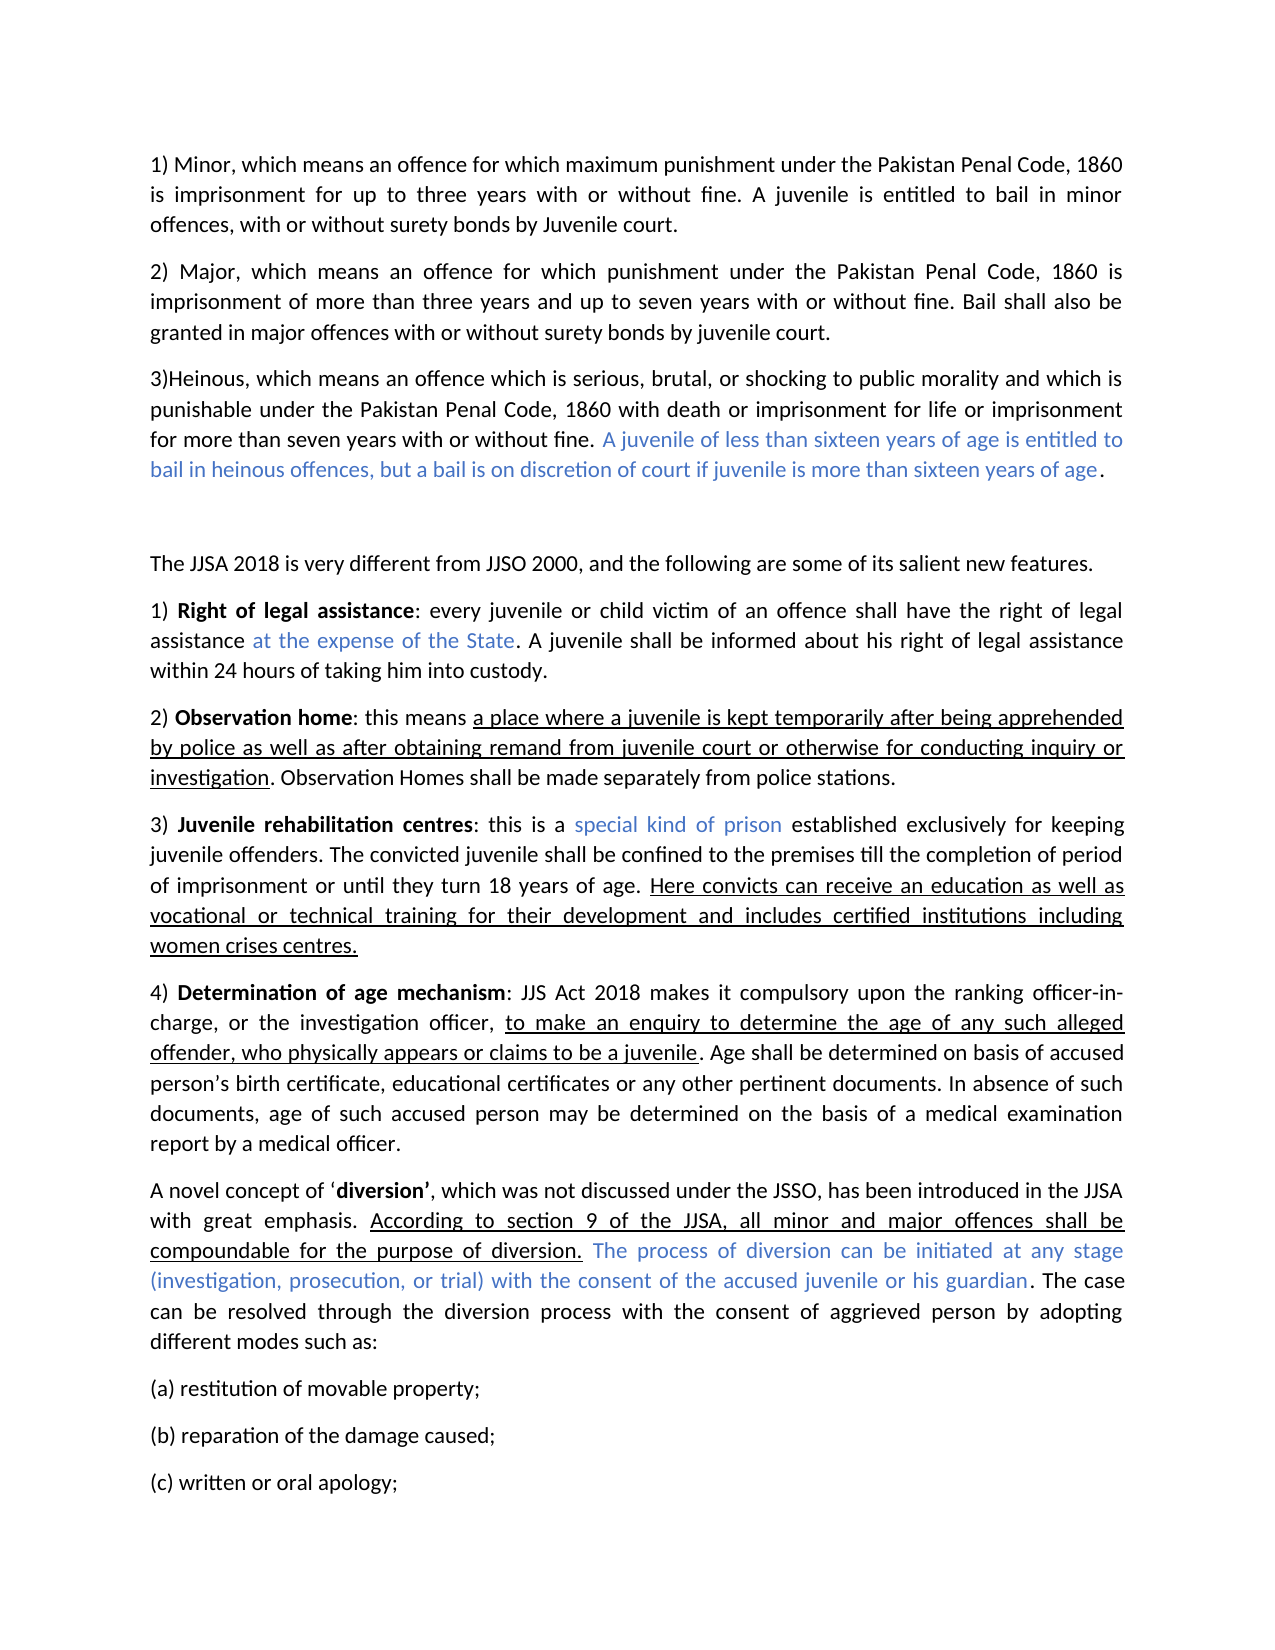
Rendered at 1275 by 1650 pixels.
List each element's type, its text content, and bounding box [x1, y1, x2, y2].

text 3)Heinous, which means an offence which is serious, brutal, or shocking to public morality and which is punishable under the Pakistan Penal Code, 1860 with death or imprisonment for life or imprisonment for more than seven years with or without fine. A juvenile of less than sixteen years of age is entitled to bail in heinous offences, but a bail is on discretion of court if juvenile is more than sixteen years of age. [150, 364, 1125, 483]
text 2) Major, which means an offence for which punishment under the Pakistan Penal Code, 1860 is imprisonment of more than three years and up to seven years with or without fine. Bail shall also be granted in major offences with or without surety bonds by juvenile court. [150, 257, 1125, 346]
text The JJSA 2018 is very different from JJSO 2000, and the following are some of its salient new features. [150, 549, 1125, 577]
text (a) restitution of movable property; [150, 1374, 1125, 1402]
text 4) Determination of age mechanism: JJS Act 2018 makes it compulsory upon the ranking officer-in-charge, or the investigation officer, to make an enquiry to determine the age of any such alleged offender, who physically appears or claims to be a juvenile. Age shall be determined on basis of accused person’s birth certificate, educational certificates or any other pertinent documents. In absence of such documents, age of such accused person may be determined on the basis of a medical examination report by a medical officer. [150, 978, 1125, 1157]
text 1) Minor, which means an offence for which maximum punishment under the Pakistan Penal Code, 1860 is imprisonment for up to three years with or without fine. A juvenile is entitled to bail in minor offences, with or without surety bonds by Juvenile court. [150, 150, 1125, 238]
text A novel concept of ‘diversion’, which was not discussed under the JSSO, has been introduced in the JJSA with great emphasis. According to section 9 of the JJSA, all minor and major offences shall be compoundable for the purpose of diversion. The process of diversion can be initiated at any stage (investigation, prosecution, or trial) with the consent of the accused juvenile or his guardian. The case can be resolved through the diversion process with the consent of aggrieved person by adopting different modes such as: [150, 1176, 1125, 1355]
text (b) reparation of the damage caused; [150, 1421, 1125, 1449]
text 3) Juvenile rehabilitation centres: this is a special kind of prison established exclusively for keeping juvenile offenders. The convicted juvenile shall be confined to the premises till the completion of period of imprisonment or until they turn 18 years of age. Here convicts can receive an education as well as vocational or technical training for their development and includes certified institutions including women crises centres. [150, 810, 1125, 959]
text 2) Observation home: this means a place where a juvenile is kept temporarily after being apprehended by police as well as after obtaining remand from juvenile court or otherwise for conducting inquiry or investigation. Observation Homes shall be made separately from police stations. [150, 759, 1125, 792]
text 1) Right of legal assistance: every juvenile or child victim of an offence shall have the right of legal assistance at the expense of the State. A juvenile shall be informed about his right of legal assistance within 24 hours of taking him into custody. [150, 596, 1125, 684]
text 2) Observation home: this means a place where a juvenile is kept temporarily after being apprehended by police as well as after obtaining remand from juvenile court or otherwise for conducting inquiry or investigation. Observation Homes shall be made separately from police stations. [150, 703, 1125, 757]
text (c) written or oral apology; [150, 1468, 1125, 1496]
